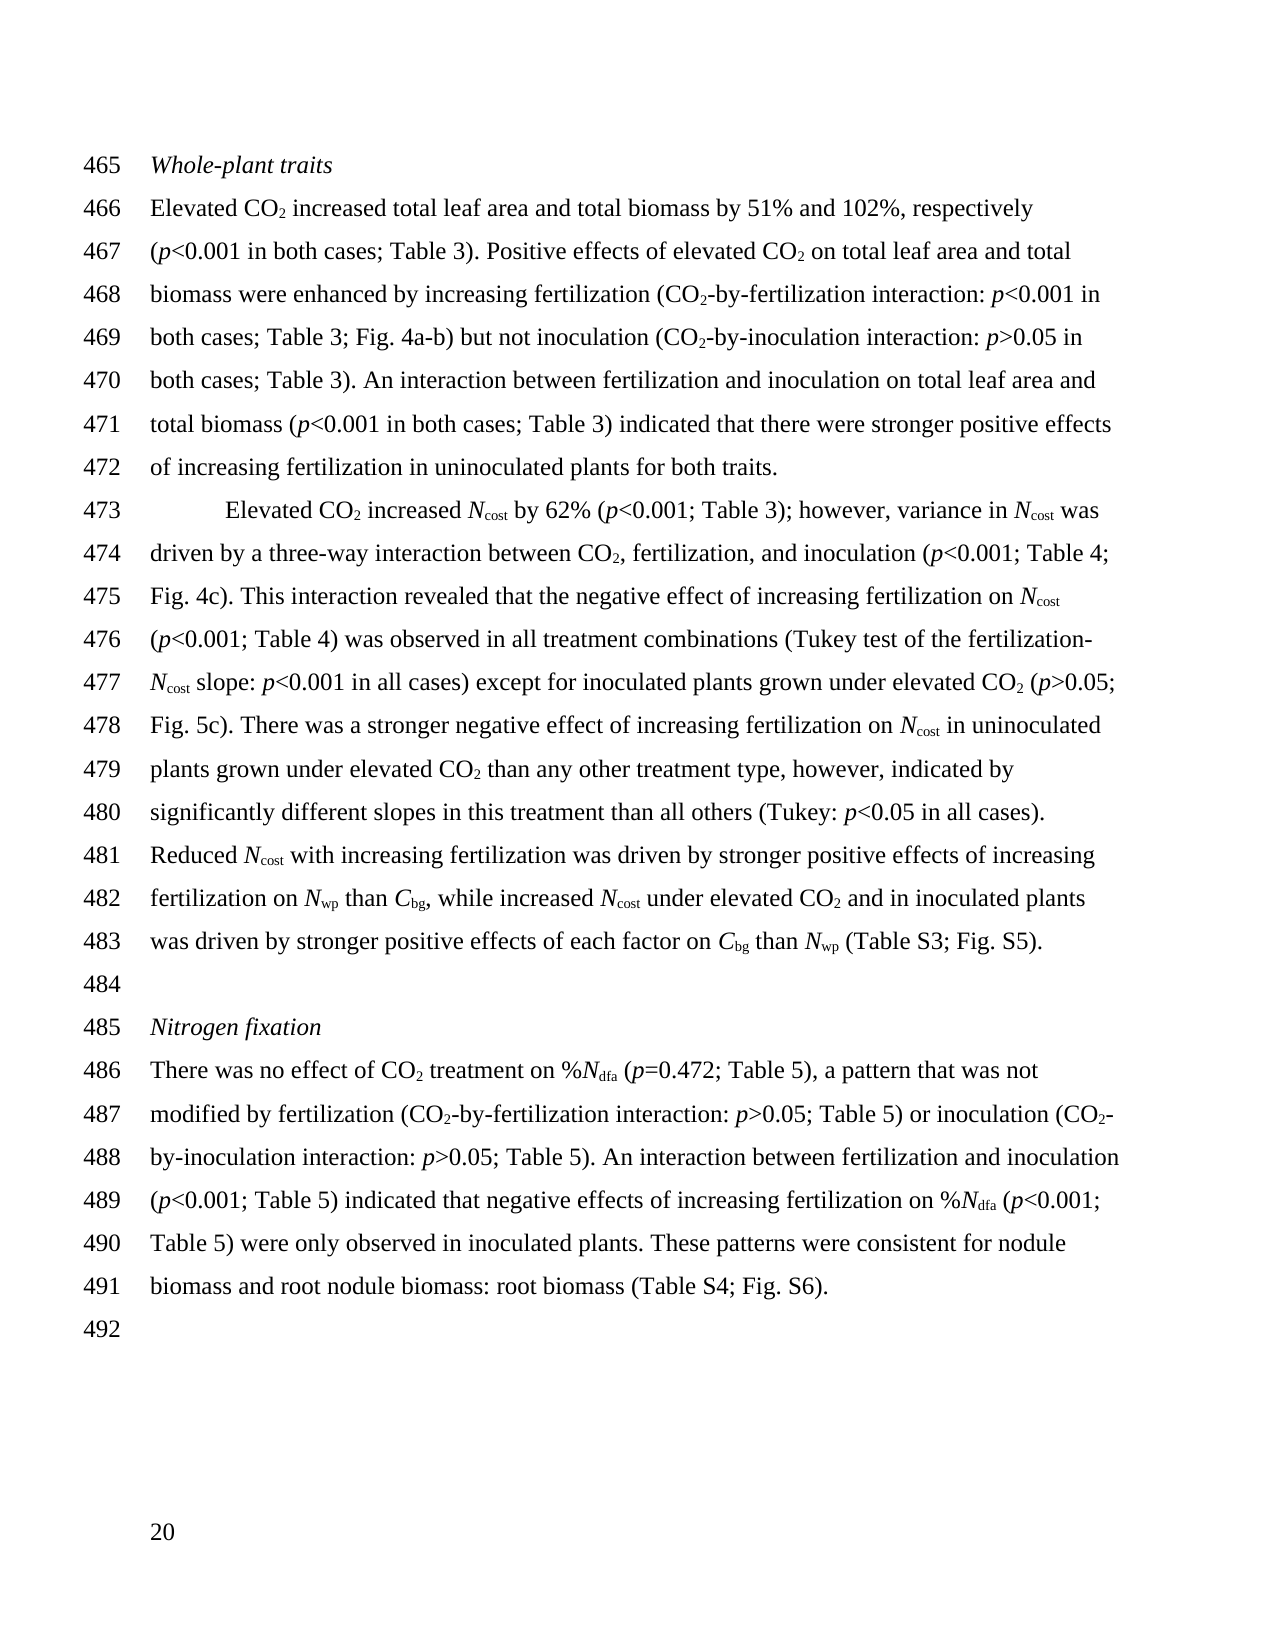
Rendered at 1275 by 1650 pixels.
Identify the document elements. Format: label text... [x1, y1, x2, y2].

text Nitrogen fixation [150, 1012, 1125, 1041]
text Elevated CO2 increased Ncost by 62% (p<0.001; Table 3); however, variance in Ncost was driven by a three-way interaction between CO2, fertilization, and inoculation (p<0.001; Table 4; Fig. 4c). This interaction revealed that the negative effect of increasing fertilization on Ncost (p<0.001; Table 4) was observed in all treatment combinations (Tukey test of the fertilization-Ncost slope: p<0.001 in all cases) except for inoculated plants grown under elevated CO2 (p>0.05; Fig. 5c). There was a stronger negative effect of increasing fertilization on Ncost in uninoculated plants grown under elevated CO2 than any other treatment type, however, indicated by significantly different slopes in this treatment than all others (Tukey: p<0.05 in all cases). Reduced Ncost with increasing fertilization was driven by stronger positive effects of increasing fertilization on Nwp than Cbg, while increased Ncost under elevated CO2 and in inoculated plants was driven by stronger positive effects of each factor on Cbg than Nwp (Table S3; Fig. S5). [150, 495, 1125, 955]
text Whole-plant traits [150, 150, 1125, 179]
text Elevated CO2 increased total leaf area and total biomass by 51% and 102%, respectively (p<0.001 in both cases; Table 3). Positive effects of elevated CO2 on total leaf area and total biomass were enhanced by increasing fertilization (CO2-by-fertilization interaction: p<0.001 in both cases; Table 3; Fig. 4a-b) but not inoculation (CO2-by-inoculation interaction: p>0.05 in both cases; Table 3). An interaction between fertilization and inoculation on total leaf area and total biomass (p<0.001 in both cases; Table 3) indicated that there were stronger positive effects of increasing fertilization in uninoculated plants for both traits. [150, 193, 1125, 481]
text There was no effect of CO2 treatment on %Ndfa (p=0.472; Table 5), a pattern that was not modified by fertilization (CO2-by-fertilization interaction: p>0.05; Table 5) or inoculation (CO2-by-inoculation interaction: p>0.05; Table 5). An interaction between fertilization and inoculation (p<0.001; Table 5) indicated that negative effects of increasing fertilization on %Ndfa (p<0.001; Table 5) were only observed in inoculated plants. These patterns were consistent for nodule biomass and root nodule biomass: root biomass (Table S4; Fig. S6). [150, 1056, 1125, 1300]
